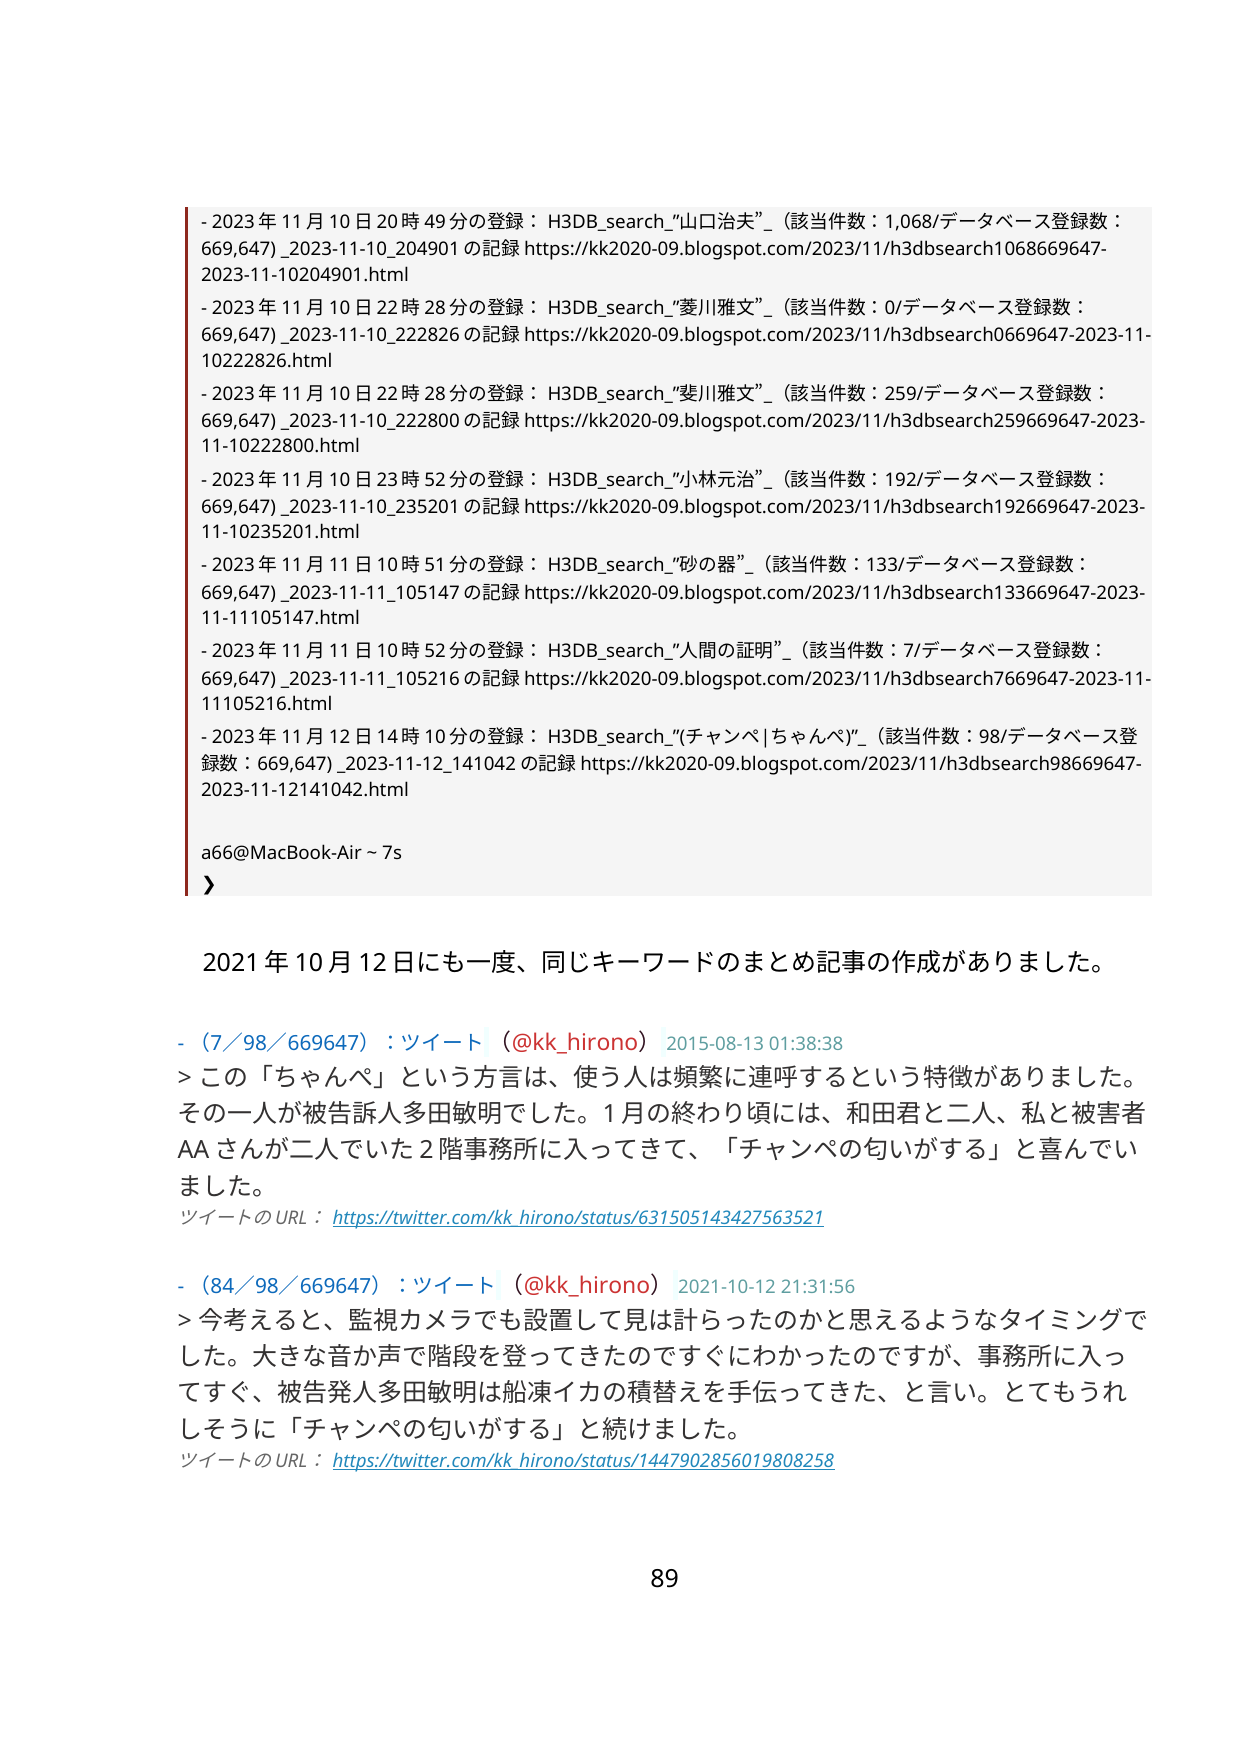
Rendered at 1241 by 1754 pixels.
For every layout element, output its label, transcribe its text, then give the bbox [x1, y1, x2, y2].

text - 2023年11月10日23時52分の登録： H3DB_search_”小林元治”_（該当件数：192/データベース登録数：669,647) _2023-11-10_235201の記録 https://kk2020-09.blogspot.com/2023/11/h3dbsearch192669647-2023-11-10235201.html [188, 464, 1152, 544]
text - 2023年11月11日10時52分の登録： H3DB_search_”人間の証明”_（該当件数：7/データベース登録数：669,647) _2023-11-11_105216の記録 https://kk2020-09.blogspot.com/2023/11/h3dbsearch7669647-2023-11-11105216.html [188, 636, 1152, 716]
text ❯ [188, 871, 1152, 896]
text - 2023年11月12日14時10分の登録： H3DB_search_”(チャンペ|ちゃんぺ)”_（該当件数：98/データベース登録数：669,647) _2023-11-12_141042の記録 https://kk2020-09.blogspot.com/2023/11/h3dbsearch98669647-2023-11-12141042.html [188, 722, 1152, 802]
text - （84／98／669647）：ツイート （@kk_hirono） 2021-10-12 21:31:56 > 今考えると、監視カメラでも設置して見は計らったのかと思えるようなタイミングでした。大きな音か声で階段を登ってきたのですぐにわかったのですが、事務所に入ってすぐ、被告発人多田敏明は船凍イカの積替えを手伝ってきた、と言い。とてもうれしそうに「チャンペの匂いがする」と続けました。 ツイートのURL： https://twitter.com/kk_hirono/status/1447902856019808258 [177, 1267, 1152, 1473]
text - 2023年11月10日20時49分の登録： H3DB_search_”山口治夫”_（該当件数：1,068/データベース登録数：669,647) _2023-11-10_204901の記録 https://kk2020-09.blogspot.com/2023/11/h3dbsearch1068669647-2023-11-10204901.html [188, 207, 1152, 287]
text - 2023年11月10日22時28分の登録： H3DB_search_”斐川雅文”_（該当件数：259/データベース登録数：669,647) _2023-11-10_222800の記録 https://kk2020-09.blogspot.com/2023/11/h3dbsearch259669647-2023-11-10222800.html [188, 378, 1152, 458]
text - 2023年11月10日22時28分の登録： H3DB_search_”菱川雅文”_（該当件数：0/データベース登録数：669,647) _2023-11-10_222826の記録 https://kk2020-09.blogspot.com/2023/11/h3dbsearch0669647-2023-11-10222826.html [188, 293, 1152, 372]
text 2021年10月12日にも一度、同じキーワードのまとめ記事の作成がありました。 [177, 942, 1152, 978]
text - （7／98／669647）：ツイート （@kk_hirono） 2015-08-13 01:38:38 > この「ちゃんぺ」という方言は、使う人は頻繁に連呼するという特徴がありました。その一人が被告訴人多田敏明でした。1月の終わり頃には、和田君と二人、私と被害者AAさんが二人でいた2階事務所に入ってきて、「チャンペの匂いがする」と喜んでいました。 ツイートのURL： https://twitter.com/kk_hirono/status/631505143427563521 [177, 1024, 1152, 1230]
text a66@MacBook-Air ~ 7s [188, 839, 1152, 864]
text - 2023年11月11日10時51分の登録： H3DB_search_”砂の器”_（該当件数：133/データベース登録数：669,647) _2023-11-11_105147の記録 https://kk2020-09.blogspot.com/2023/11/h3dbsearch133669647-2023-11-11105147.html [188, 550, 1152, 630]
